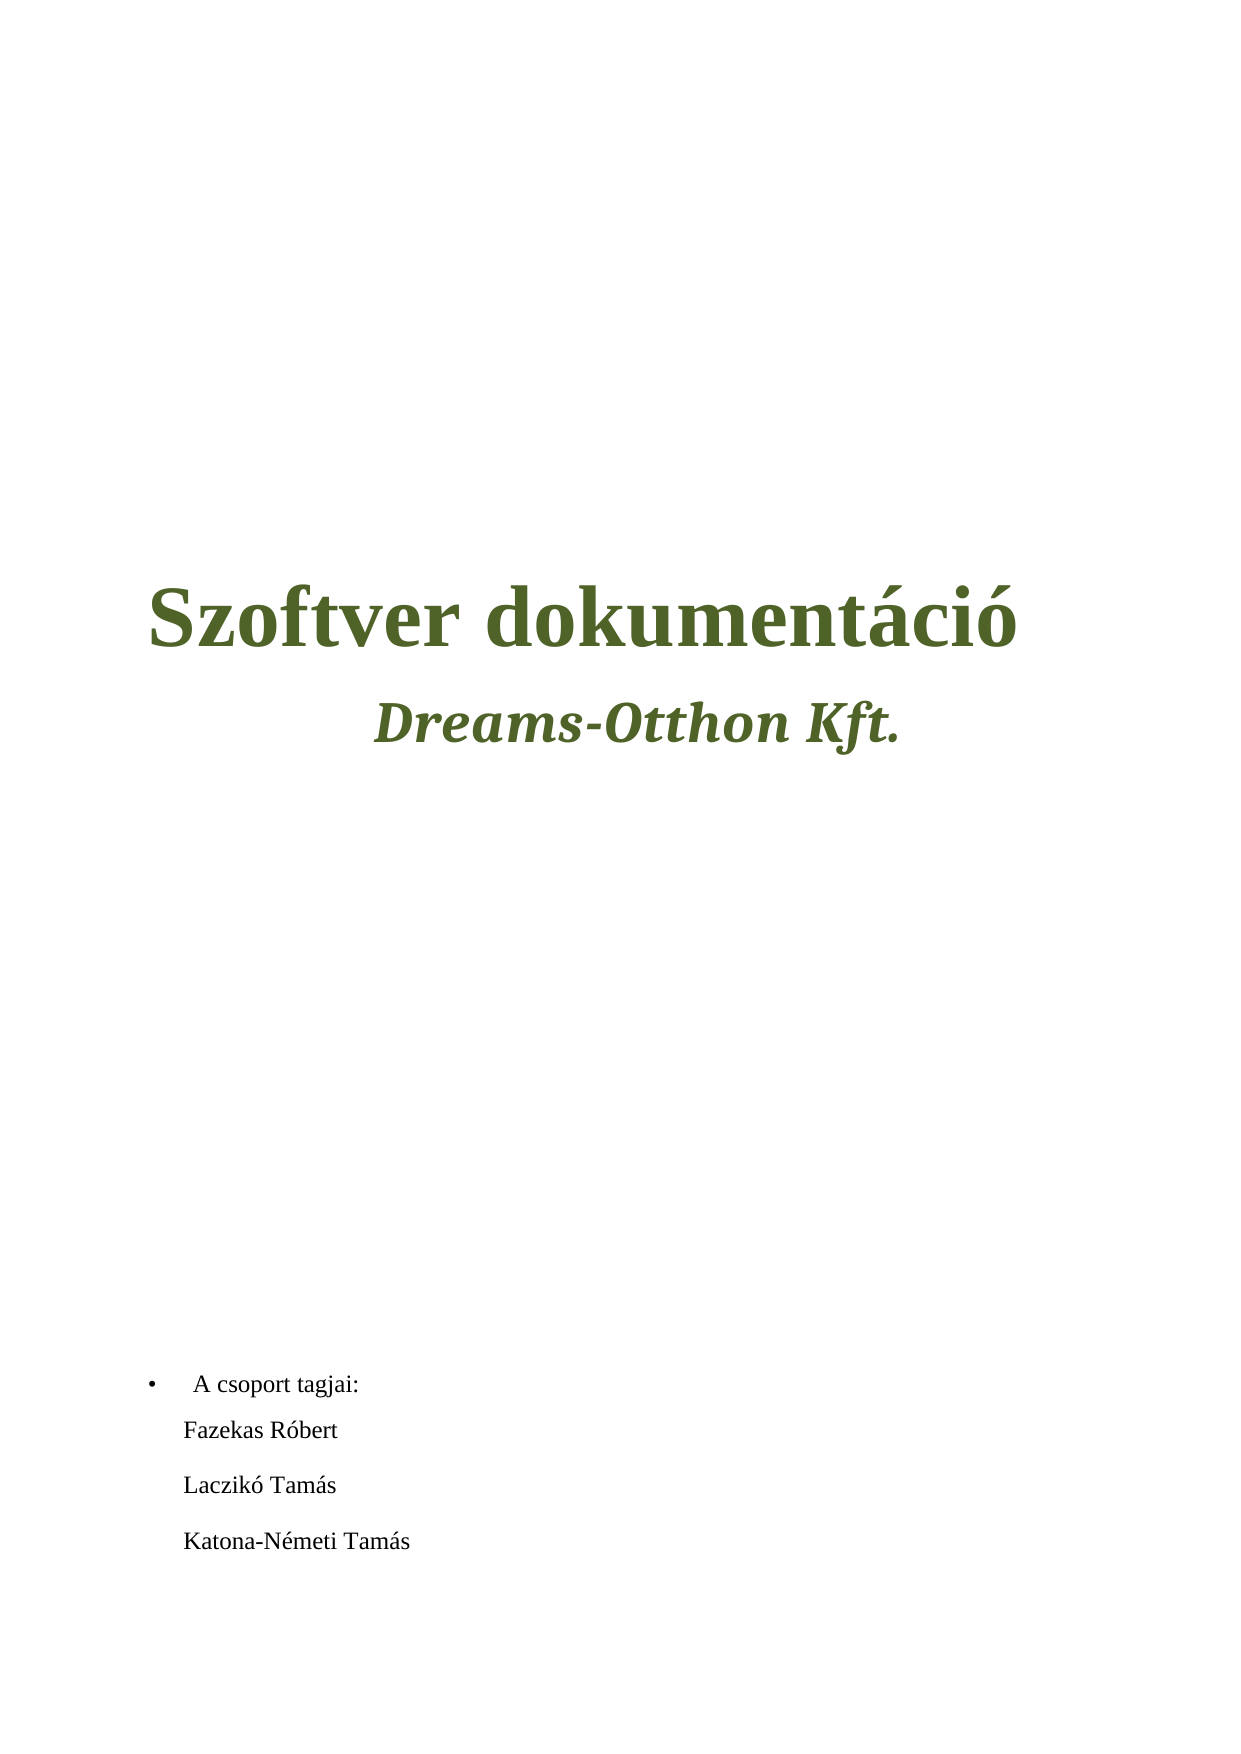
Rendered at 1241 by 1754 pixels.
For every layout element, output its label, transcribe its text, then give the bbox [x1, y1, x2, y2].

text Fazekas Róbert [148, 1415, 1093, 1444]
text Katona-Németi Tamás [148, 1526, 1093, 1555]
list A csoport tagjai: [148, 1369, 1093, 1398]
text Szoftver dokumentáció [148, 564, 1093, 665]
text Laczikó Tamás [148, 1471, 1093, 1499]
text Dreams-Otthon Kft. [148, 690, 1093, 757]
